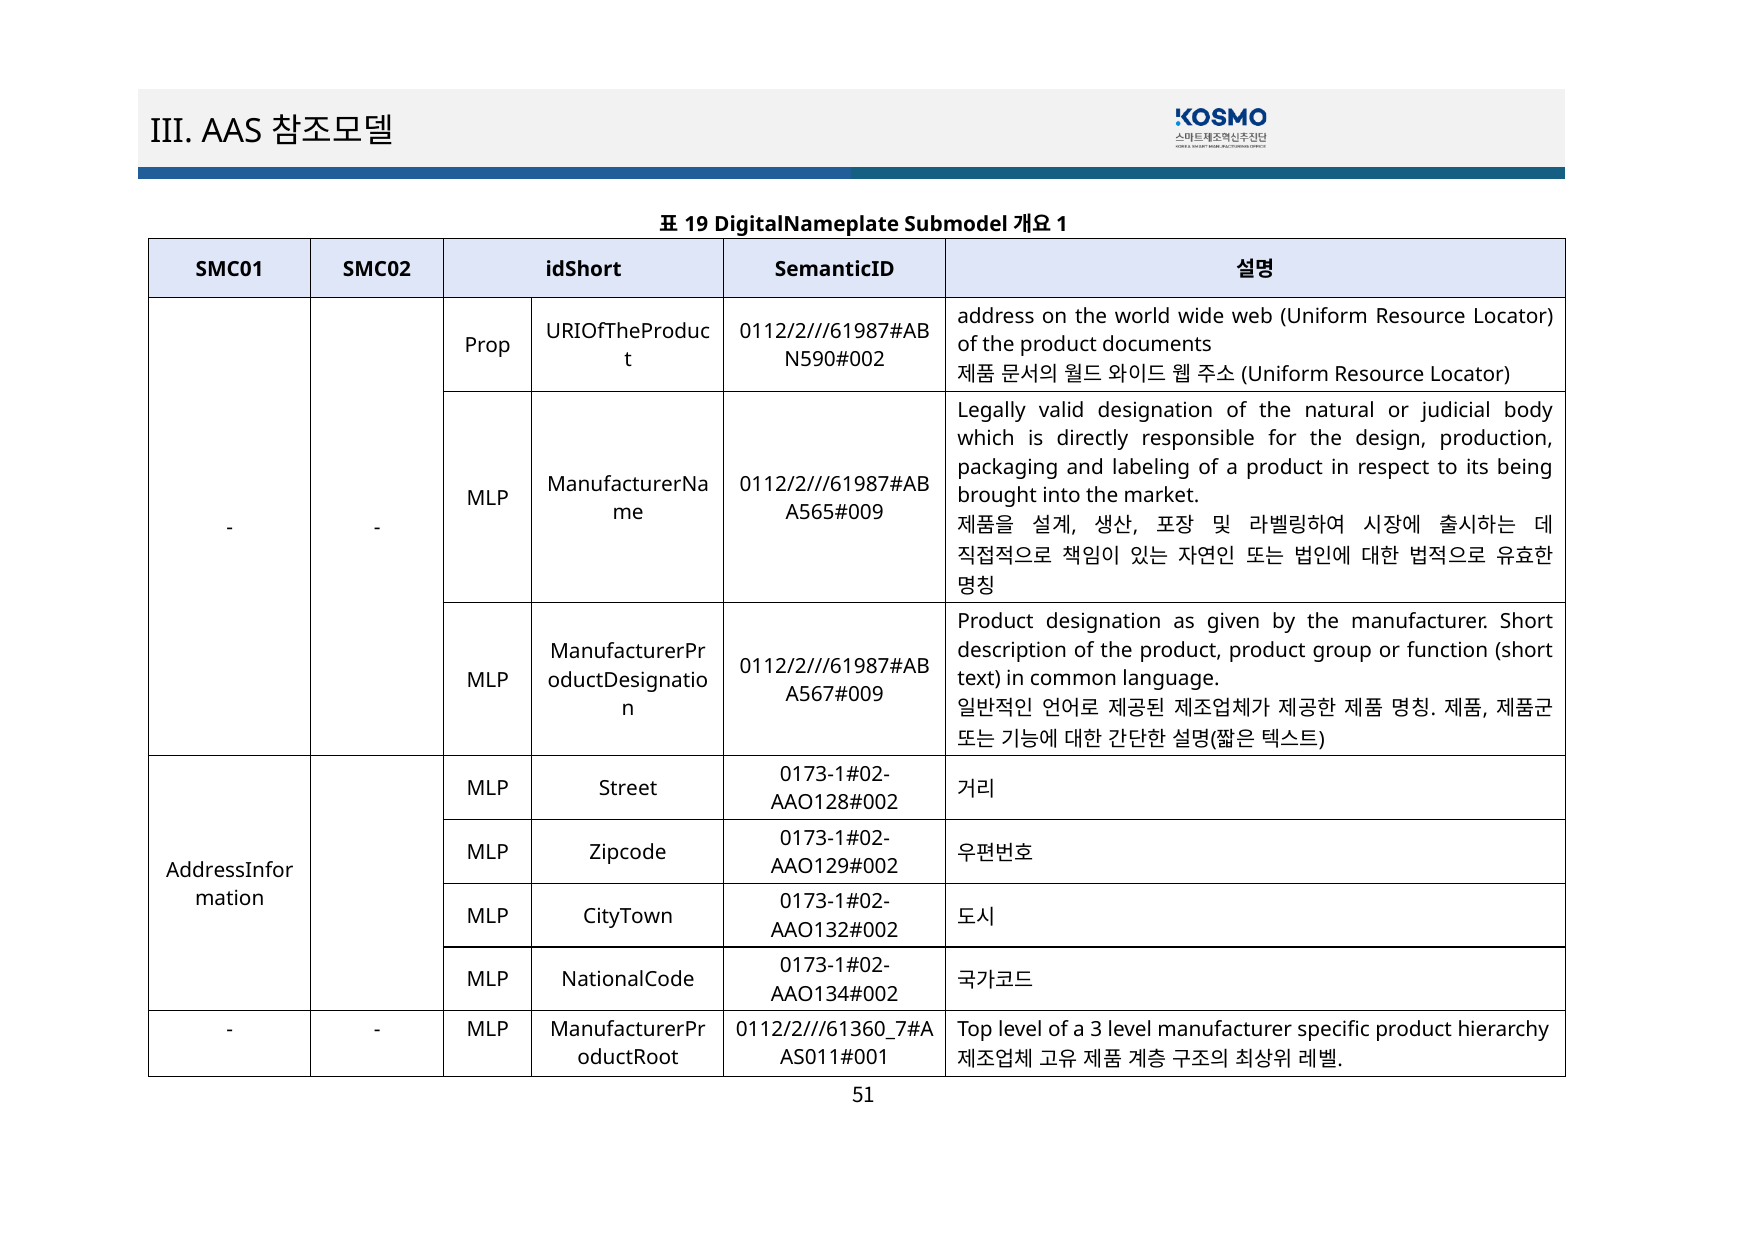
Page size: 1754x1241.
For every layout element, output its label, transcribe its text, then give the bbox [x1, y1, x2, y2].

table_cell ManufacturerProductRoot [532, 1011, 723, 1076]
table_header idShort [444, 239, 723, 297]
table_header 설명 [946, 239, 1565, 297]
table_cell 국가코드 [946, 948, 1565, 1010]
table_header SMC02 [311, 239, 443, 297]
table_cell Product designation as given by the manufacturer. Short description of the product, product group or function (short text) in common language. 일반적인 언어로 제공된 제조업체가 제공한 제품 명칭. 제품, 제품군 또는 기능에 대한 간단한 설명(짧은 텍스트) [946, 603, 1565, 755]
table_cell MLP [444, 1011, 531, 1076]
table_cell Top level of a 3 level manufacturer specific product hierarchy 제조업체 고유 제품 계층 구조의 최상위 레벨. [946, 1011, 1565, 1076]
table_cell MLP [444, 948, 531, 1010]
table_cell [311, 756, 443, 1010]
table_cell MLP [444, 884, 531, 946]
table_cell ManufacturerProductDesignation [532, 603, 723, 755]
table_cell 0173-1#02-AAO128#002 [724, 756, 945, 819]
table_cell 도시 [946, 884, 1565, 946]
table_header SemanticID [724, 239, 945, 297]
table_cell Legally valid designation of the natural or judicial body which is directly responsible for the design, production, packaging and labeling of a product in respect to its being brought into the market. 제품을 설계, 생산, 포장 및 라벨링하여 시장에 출시하는 데 직접적으로 책임이 있는 자연인 또는 법인에 대한 법적으로 유효한 명칭 [946, 392, 1565, 602]
table_cell CityTown [532, 884, 723, 946]
table_cell 거리 [946, 756, 1565, 819]
table_cell 0173-1#02-AAO129#002 [724, 820, 945, 883]
table_cell 0112/2///61987#ABA565#009 [724, 392, 945, 602]
table_cell address on the world wide web (Uniform Resource Locator) of the product documents 제품 문서의 월드 와이드 웹 주소 (Uniform Resource Locator) [946, 298, 1565, 391]
table_cell - [149, 1011, 310, 1076]
table_cell 0112/2///61987#ABA567#009 [724, 603, 945, 755]
table_cell MLP [444, 756, 531, 819]
table_cell 0112/2///61987#ABN590#002 [724, 298, 945, 391]
table_cell URIOfTheProduct [532, 298, 723, 391]
table_cell Street [532, 756, 723, 819]
table_cell Zipcode [532, 820, 723, 883]
table_cell Prop [444, 298, 531, 391]
table_cell AddressInformation [149, 756, 310, 1010]
table_cell 0112/2///61360_7#AAS011#001 [724, 1011, 945, 1076]
table_cell 0173-1#02-AAO134#002 [724, 948, 945, 1010]
table_cell ManufacturerName [532, 392, 723, 602]
table_cell NationalCode [532, 948, 723, 1010]
table_cell MLP [444, 820, 531, 883]
table_cell 0173-1#02-AAO132#002 [724, 884, 945, 946]
table_cell 우편번호 [946, 820, 1565, 883]
table_cell MLP [444, 603, 531, 755]
table_cell MLP [444, 392, 531, 602]
table_header SMC01 [149, 239, 310, 297]
table_cell - [149, 298, 310, 755]
picture [1175, 108, 1267, 148]
table_cell - [311, 1011, 443, 1076]
table_cell - [311, 298, 443, 755]
